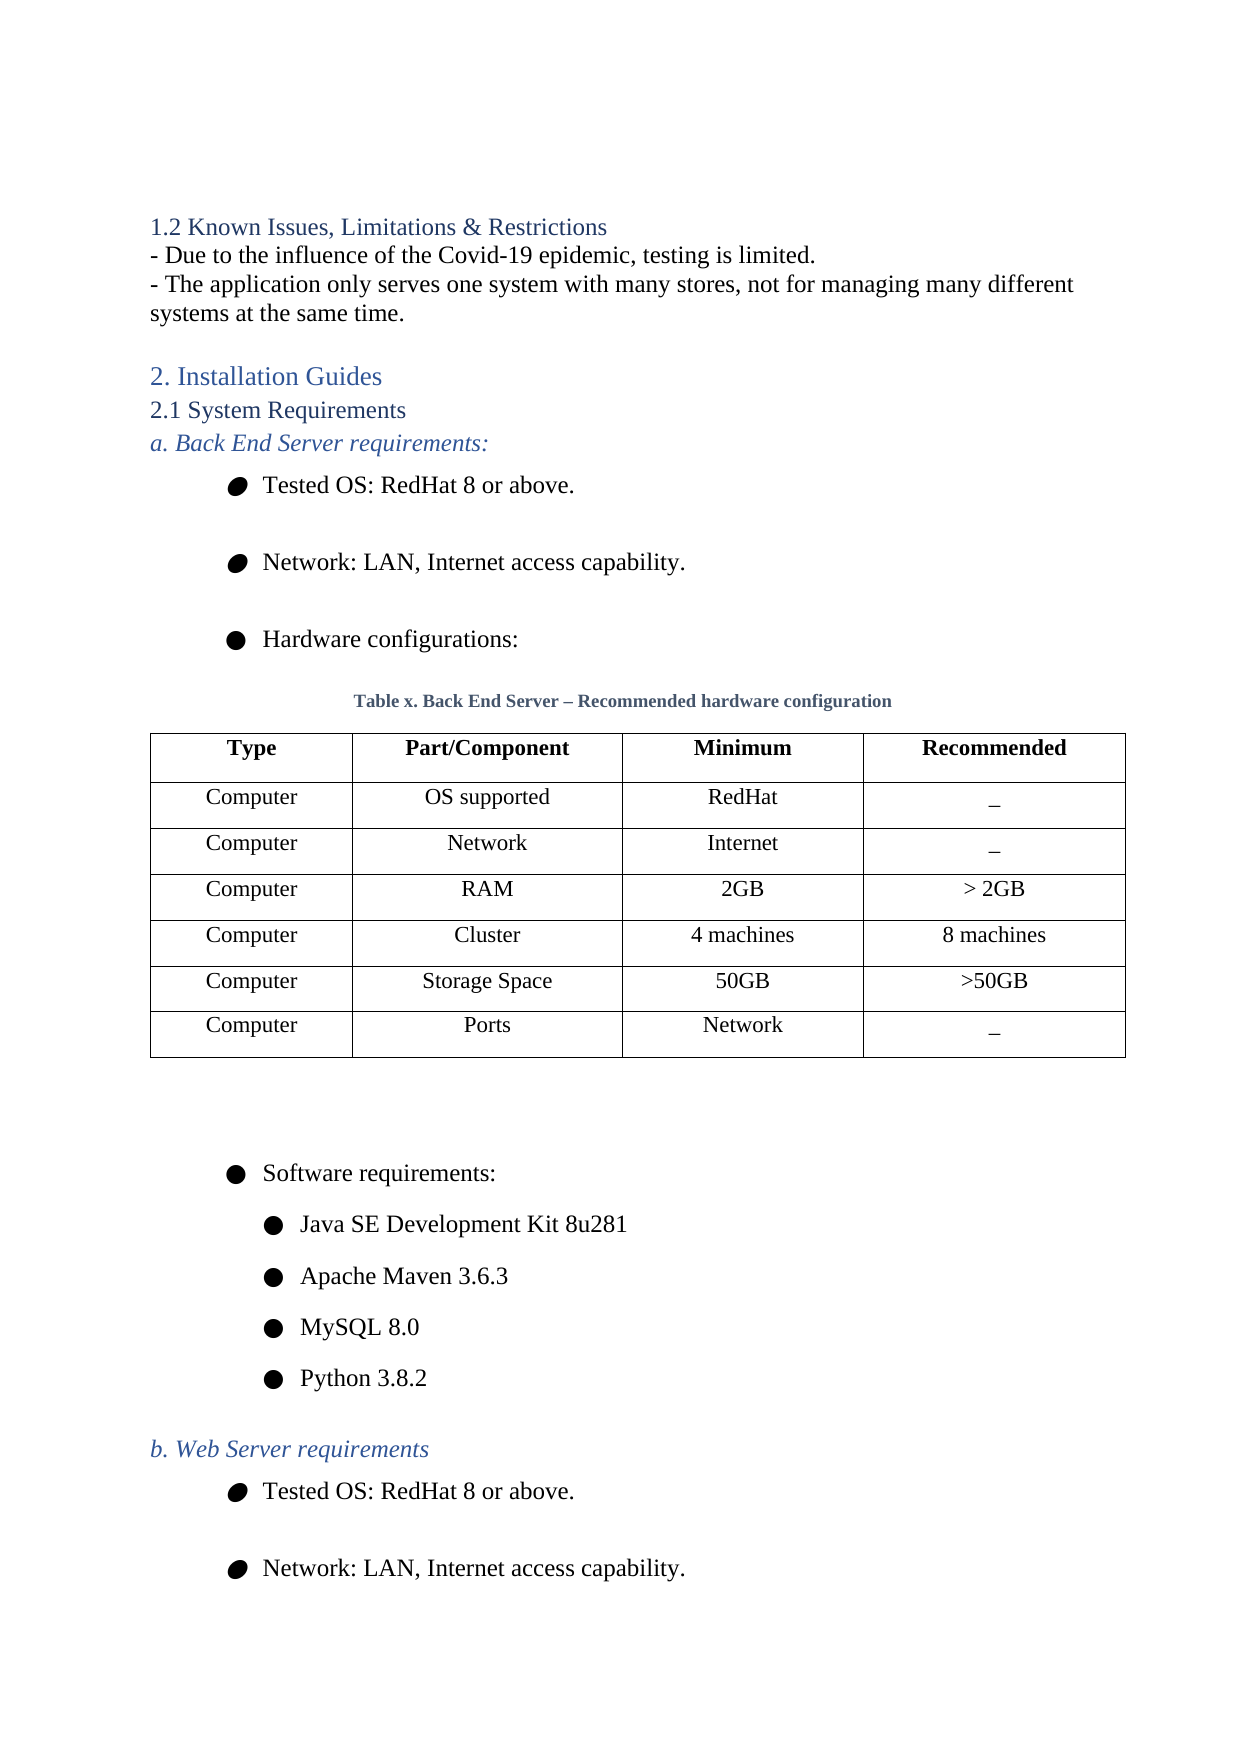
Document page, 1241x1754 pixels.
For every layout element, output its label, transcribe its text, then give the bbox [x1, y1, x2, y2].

text - The application only serves one system with many stores, not for managing many different systems at the same time. [150, 269, 1096, 327]
table_cell _ [864, 783, 1125, 828]
subtitle a. Back End Server requirements: [150, 428, 1096, 457]
list Software requirements: [225, 1144, 1096, 1196]
table_cell _ [864, 1012, 1125, 1057]
table_cell 50GB [623, 967, 863, 1011]
table_header Type [151, 734, 352, 782]
table_header Recommended [864, 734, 1125, 782]
subtitle 1.2 Known Issues, Limitations & Restrictions [150, 212, 1096, 240]
table_header Part/Component [353, 734, 622, 782]
table_cell OS supported [353, 783, 622, 828]
table_cell 8 machines [864, 921, 1125, 966]
list Java SE Development Kit 8u281 [262, 1196, 1096, 1247]
table_cell RedHat [623, 783, 863, 828]
table_cell Computer [151, 1012, 352, 1057]
table_cell Internet [623, 829, 863, 874]
table_cell Computer [151, 783, 352, 828]
list Python 3.8.2 [262, 1349, 1096, 1401]
table_cell Network [353, 829, 622, 874]
subtitle 2. Installation Guides [150, 359, 1096, 391]
list Hardware configurations: [225, 610, 1096, 662]
table_cell >50GB [864, 967, 1125, 1011]
subtitle 2.1 System Requirements [150, 395, 1096, 424]
list Tested OS: RedHat 8 or above. [225, 457, 1096, 508]
table_cell 2GB [623, 875, 863, 920]
list MySQL 8.0 [262, 1298, 1096, 1349]
text - Due to the influence of the Covid-19 epidemic, testing is limited. [150, 240, 1096, 269]
text Table x. Back End Server – Recommended hardware configuration [150, 690, 1096, 712]
table_cell Ports [353, 1012, 622, 1057]
list Network: LAN, Internet access capability. [225, 1539, 1096, 1591]
table_cell Computer [151, 875, 352, 920]
table_cell 4 machines [623, 921, 863, 966]
table_cell Computer [151, 829, 352, 874]
table_cell Computer [151, 967, 352, 1011]
list Apache Maven 3.6.3 [262, 1247, 1096, 1298]
table_cell Cluster [353, 921, 622, 966]
list Tested OS: RedHat 8 or above. [225, 1462, 1096, 1514]
table_cell Storage Space [353, 967, 622, 1011]
table_cell > 2GB [864, 875, 1125, 920]
list Network: LAN, Internet access capability. [225, 533, 1096, 585]
table_cell Network [623, 1012, 863, 1057]
subtitle b. Web Server requirements [150, 1434, 1096, 1462]
table_cell RAM [353, 875, 622, 920]
table_cell Computer [151, 921, 352, 966]
table_header Minimum [623, 734, 863, 782]
table_cell _ [864, 829, 1125, 874]
